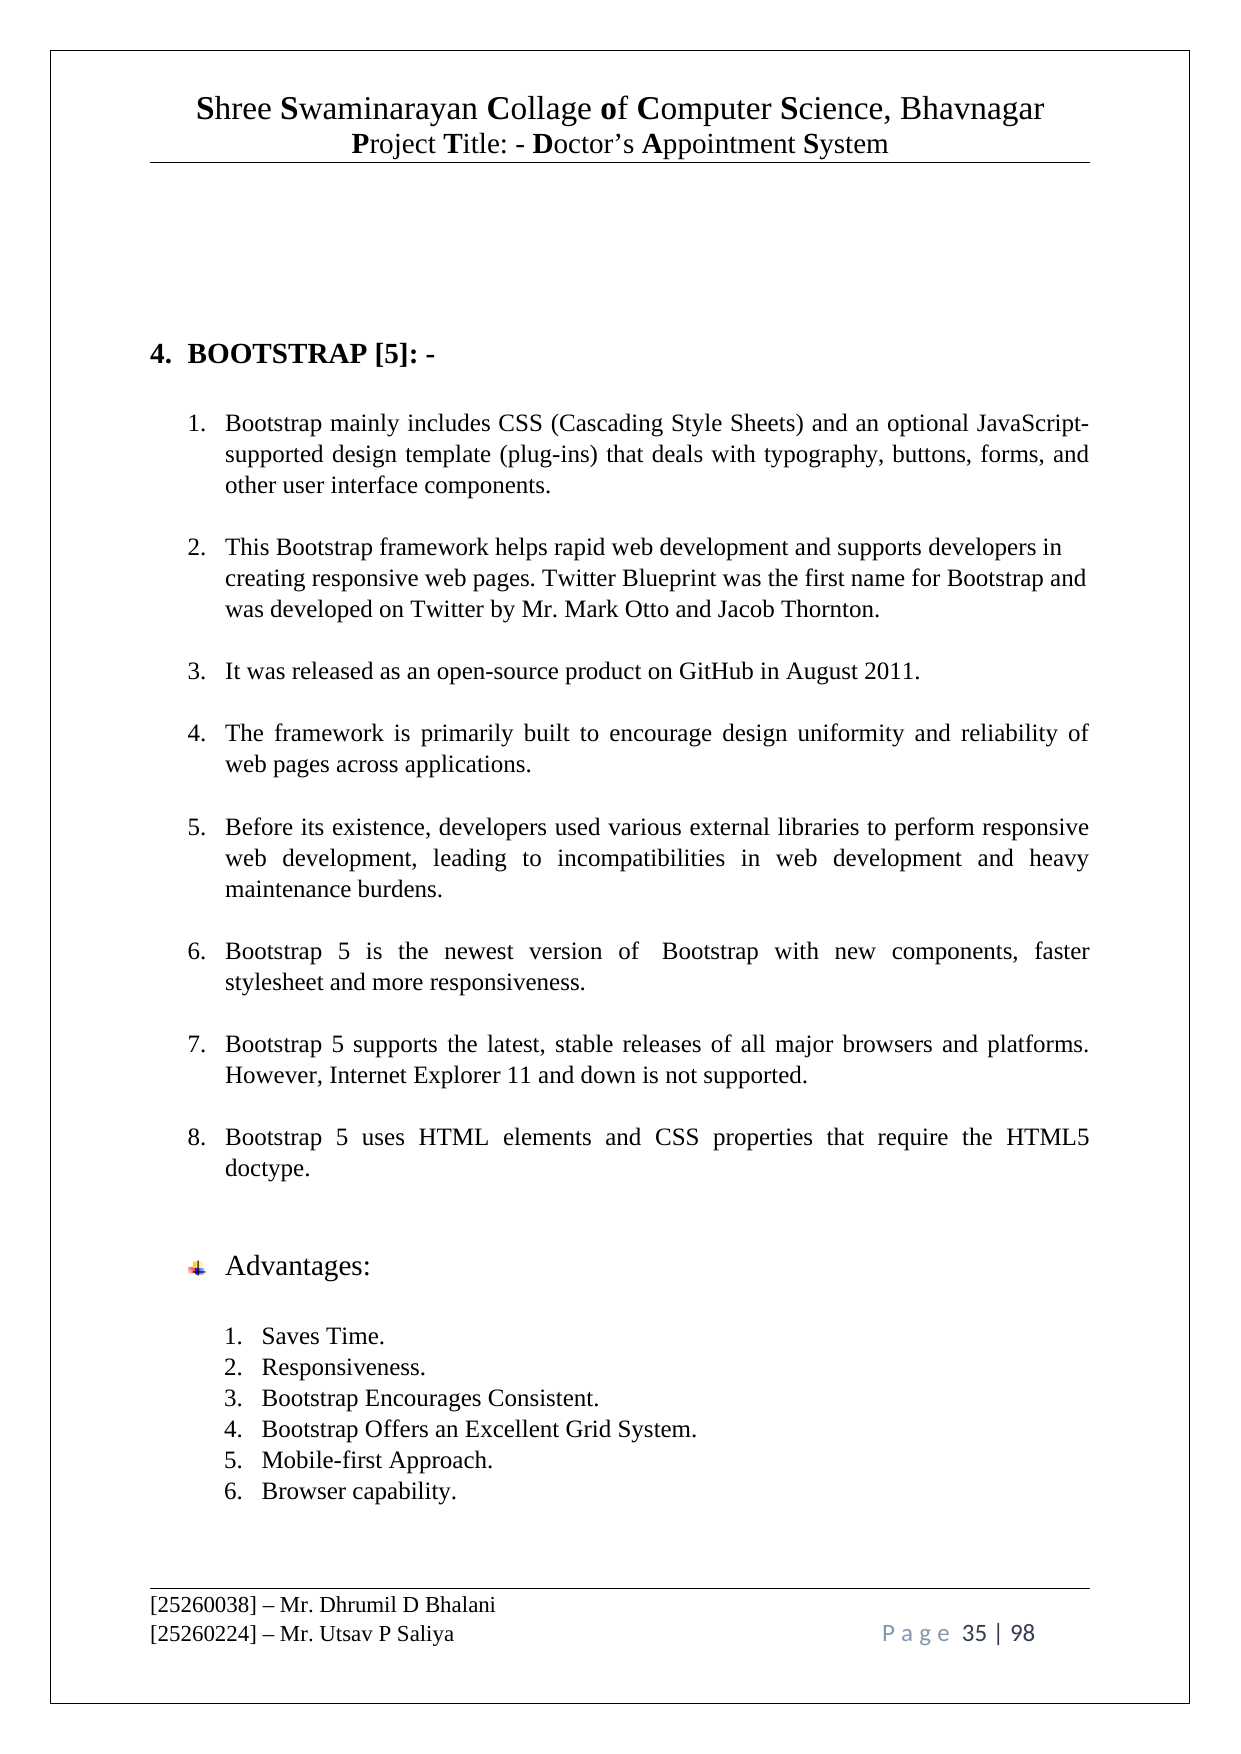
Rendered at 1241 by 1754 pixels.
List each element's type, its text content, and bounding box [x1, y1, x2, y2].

list BOOTSTRAP [5]: - [150, 336, 1090, 369]
list The framework is primarily built to encourage design uniformity and reliability of web pages across applications. [187, 718, 1090, 778]
list Bootstrap 5 is the newest version of Bootstrap with new components, faster stylesheet and more responsiveness. [187, 936, 1090, 996]
list Advantages: [187, 1248, 1090, 1282]
picture [188, 1259, 206, 1276]
list Responsiveness. [224, 1352, 1090, 1381]
list Bootstrap 5 supports the latest, stable releases of all major browsers and platforms. However, Internet Explorer 11 and down is not supported. [187, 1029, 1090, 1089]
list Before its existence, developers used various external libraries to perform responsive web development, leading to incompatibilities in web development and heavy maintenance burdens. [187, 812, 1090, 902]
list Browser capability. [224, 1476, 1090, 1505]
list Mobile-first Approach. [224, 1445, 1090, 1474]
list Saves Time. [224, 1321, 1090, 1349]
list This Bootstrap framework helps rapid web development and supports developers in creating responsive web pages. Twitter Blueprint was the first name for Bootstrap and was developed on Twitter by Mr. Mark Otto and Jacob Thornton. [187, 532, 1090, 623]
list Bootstrap Offers an Excellent Grid System. [224, 1414, 1090, 1443]
list Bootstrap mainly includes CSS (Cascading Style Sheets) and an optional JavaScript-supported design template (plug-ins) that deals with typography, buttons, forms, and other user interface components. [187, 408, 1090, 499]
list Bootstrap 5 uses HTML elements and CSS properties that require the HTML5 doctype. [187, 1122, 1090, 1182]
list Bootstrap Encourages Consistent. [224, 1383, 1090, 1412]
list It was released as an open-source product on GitHub in August 2011. [187, 656, 1090, 685]
